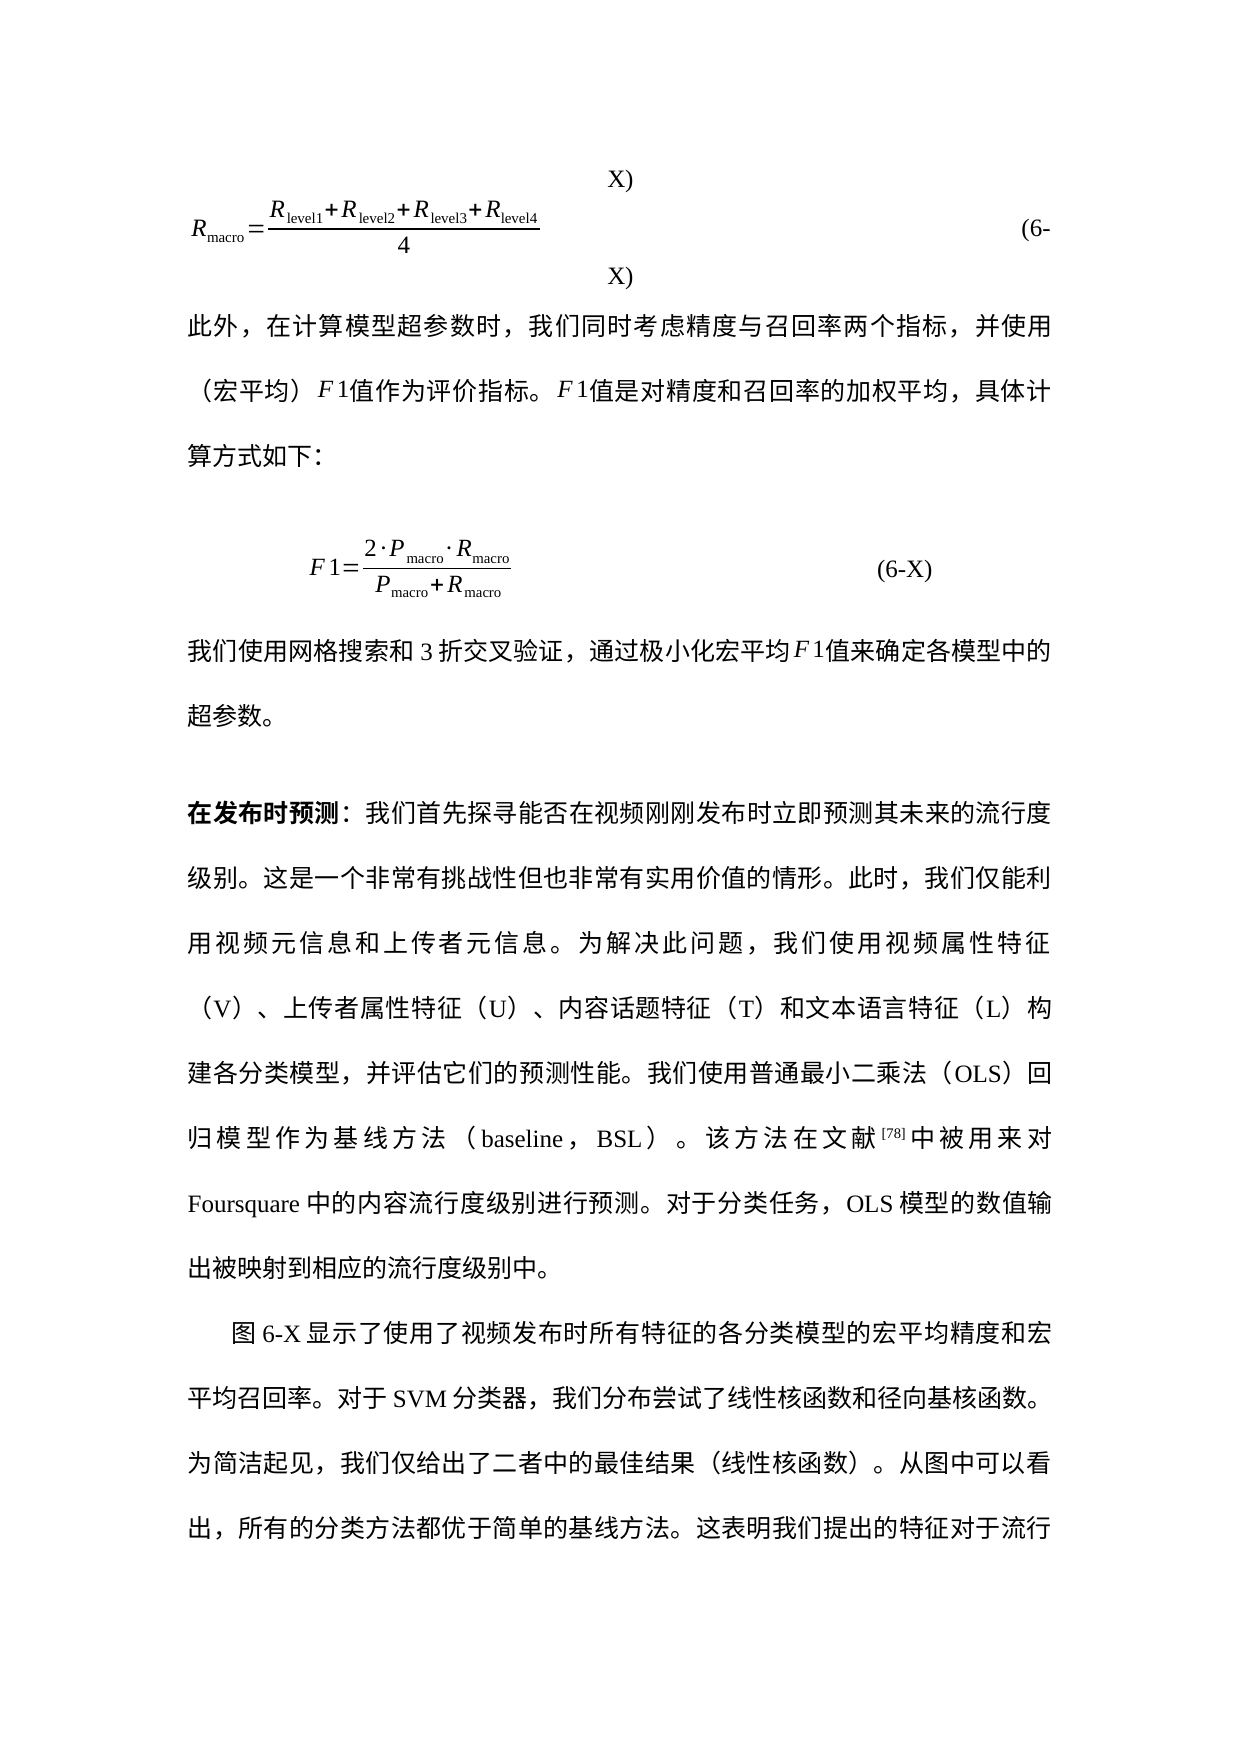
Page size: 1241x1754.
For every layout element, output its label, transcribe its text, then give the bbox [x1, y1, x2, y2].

text 在发布时预测：我们首先探寻能否在视频刚刚发布时立即预测其未来的流行度级别。这是一个非常有挑战性但也非常有实用价值的情形。此时，我们仅能利用视频元信息和上传者元信息。为解决此问题，我们使用视频属性特征（V）、上传者属性特征（U）、内容话题特征（T）和文本语言特征（L）构建各分类模型，并评估它们的预测性能。我们使用普通最小二乘法（OLS）回归模型作为基线方法（baseline，BSL）。该方法在文献[78]中被用来对Foursquare中的内容流行度级别进行预测。对于分类任务，OLS模型的数值输出被映射到相应的流行度级别中。 [187, 779, 1053, 1299]
text (6-X) [187, 194, 1053, 292]
text (6-X) [187, 162, 1053, 194]
text 我们使用网格搜索和3折交叉验证，通过极小化宏平均值来确定各模型中的超参数。 [187, 617, 1053, 747]
text 此外，在计算模型超参数时，我们同时考虑精度与召回率两个指标，并使用（宏平均）值作为评价指标。值是对精度和召回率的加权平均，具体计算方式如下： [187, 292, 1053, 487]
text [187, 1299, 1053, 1559]
text (6-X) [187, 519, 1053, 617]
